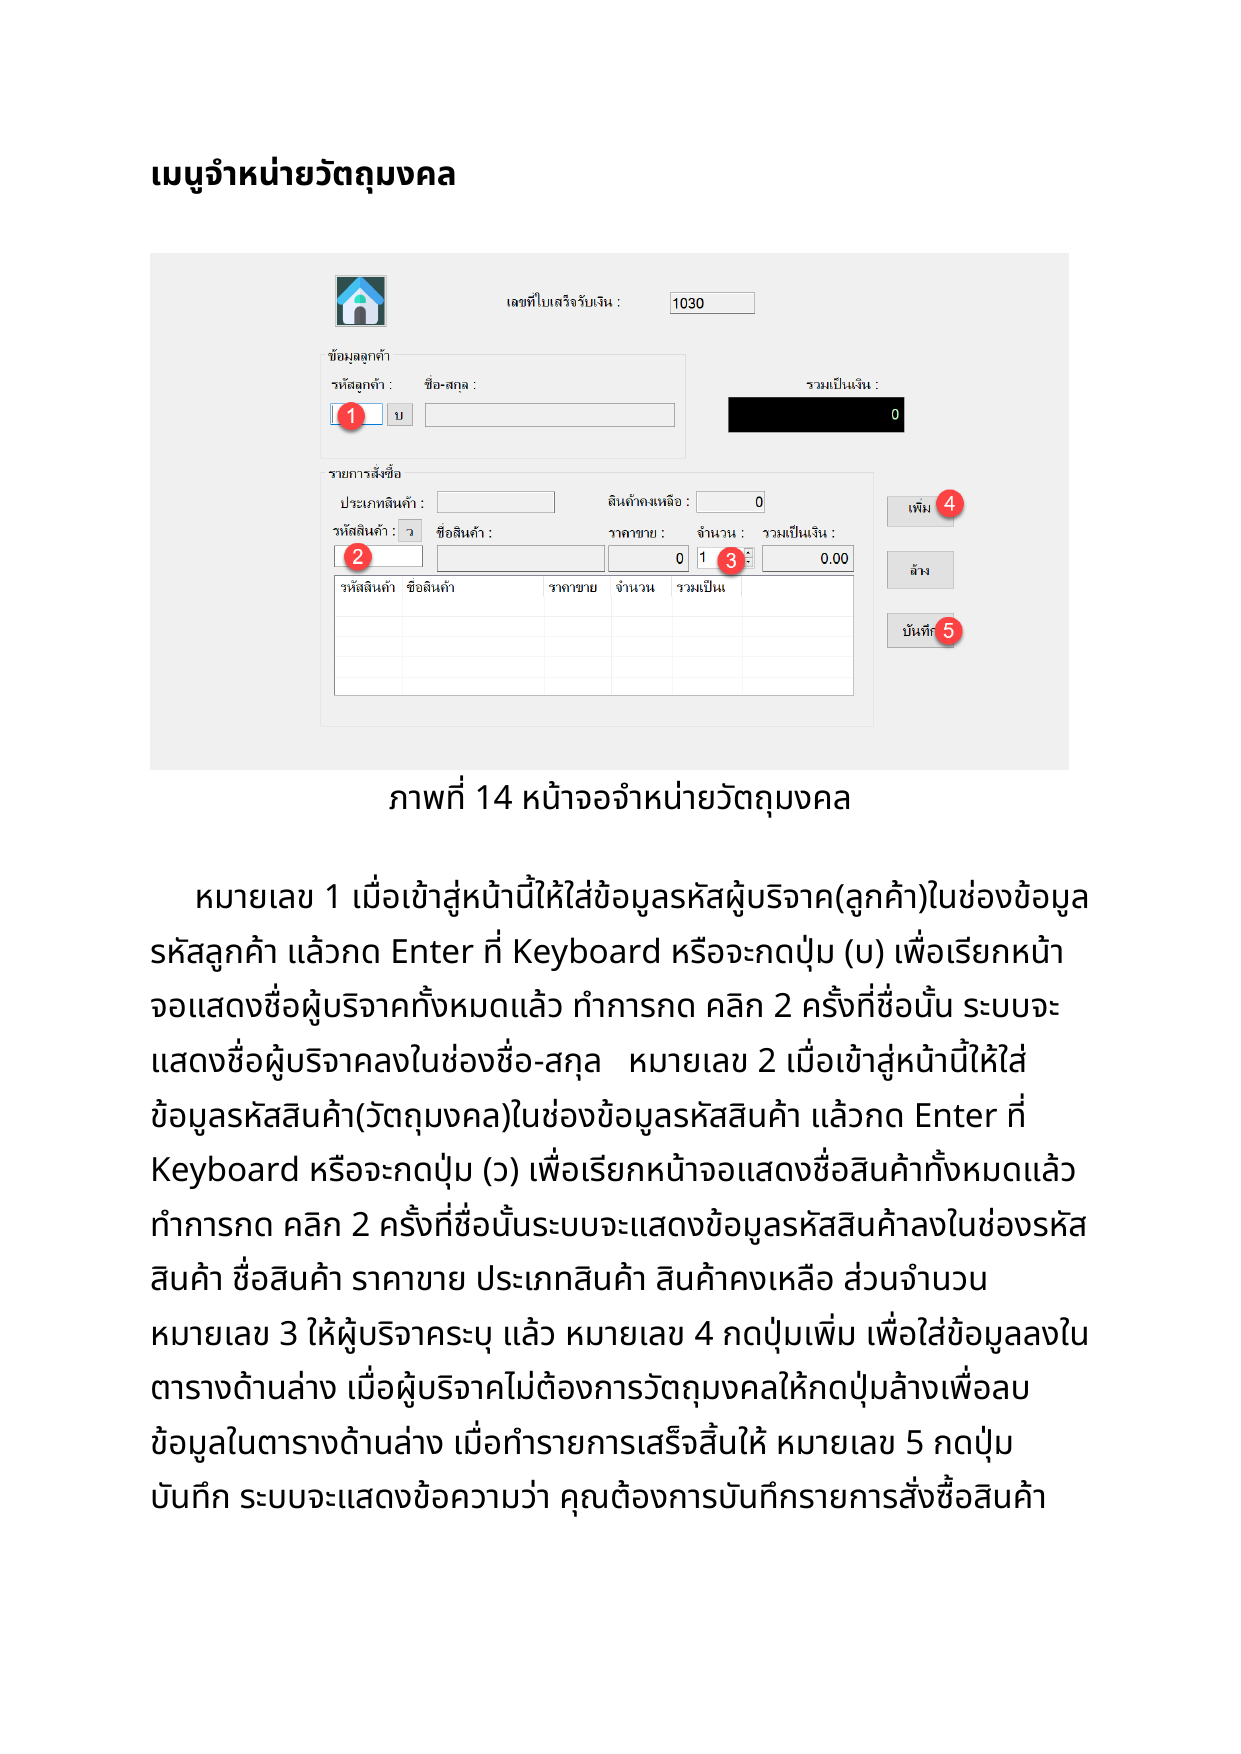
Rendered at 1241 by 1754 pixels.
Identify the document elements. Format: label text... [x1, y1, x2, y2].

text เมนูจำหน่ายวัตถุมงคล [150, 150, 1090, 200]
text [150, 873, 1090, 1523]
text ภาพที่ 14 หน้าจอจำหน่ายวัตถุมงคล [150, 773, 1090, 824]
picture [150, 253, 1069, 770]
